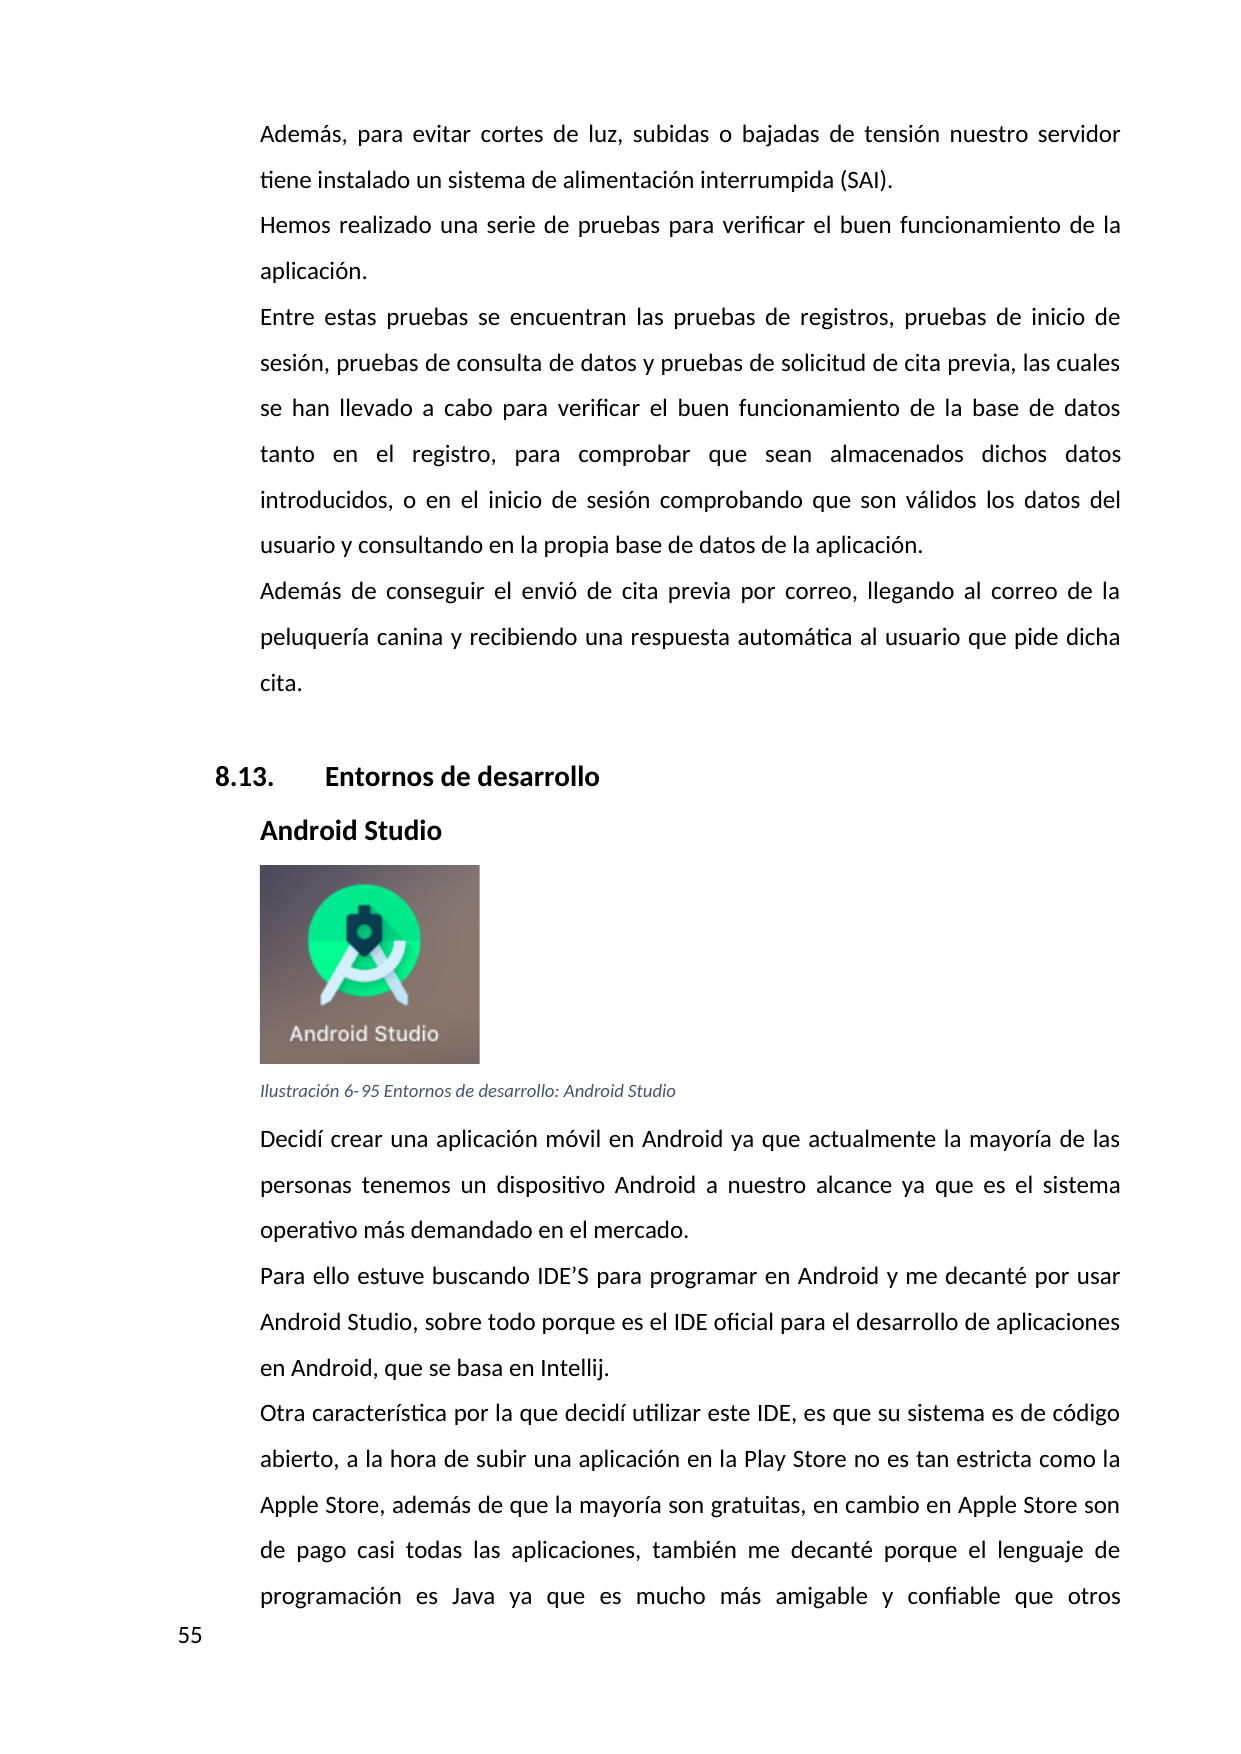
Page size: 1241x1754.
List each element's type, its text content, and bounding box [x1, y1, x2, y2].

list Además, para evitar cortes de luz, subidas o bajadas de tensión nuestro servidor tiene instalado un sistema de alimentación interrumpida (SAI). [260, 118, 1122, 194]
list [260, 1397, 1122, 1611]
picture [259, 865, 480, 1064]
subtitle Entornos de desarrollo [215, 758, 1122, 794]
text Ilustración 6-95 Entornos de desarrollo: Android Studio [186, 1079, 1122, 1102]
list Android Studio [260, 812, 1122, 847]
list Entre estas pruebas se encuentran las pruebas de registros, pruebas de inicio de sesión, pruebas de consulta de datos y pruebas de solicitud de cita previa, las cuales se han llevado a cabo para verificar el buen funcionamiento de la base de datos tanto en el registro, para comprobar que sean almacenados dichos datos introducidos, o en el inicio de sesión comprobando que son válidos los datos del usuario y consultando en la propia base de datos de la aplicación. [260, 301, 1122, 560]
list Además de conseguir el envió de cita previa por correo, llegando al correo de la peluquería canina y recibiendo una respuesta automática al usuario que pide dicha cita. [260, 575, 1122, 697]
list Decidí crear una aplicación móvil en Android ya que actualmente la mayoría de las personas tenemos un dispositivo Android a nuestro alcance ya que es el sistema operativo más demandado en el mercado. [260, 1123, 1122, 1245]
list Para ello estuve buscando IDE’S para programar en Android y me decanté por usar Android Studio, sobre todo porque es el IDE oficial para el desarrollo de aplicaciones en Android, que se basa en Intellij. [260, 1260, 1122, 1382]
list Hemos realizado una serie de pruebas para verificar el buen funcionamiento de la aplicación. [260, 209, 1122, 286]
